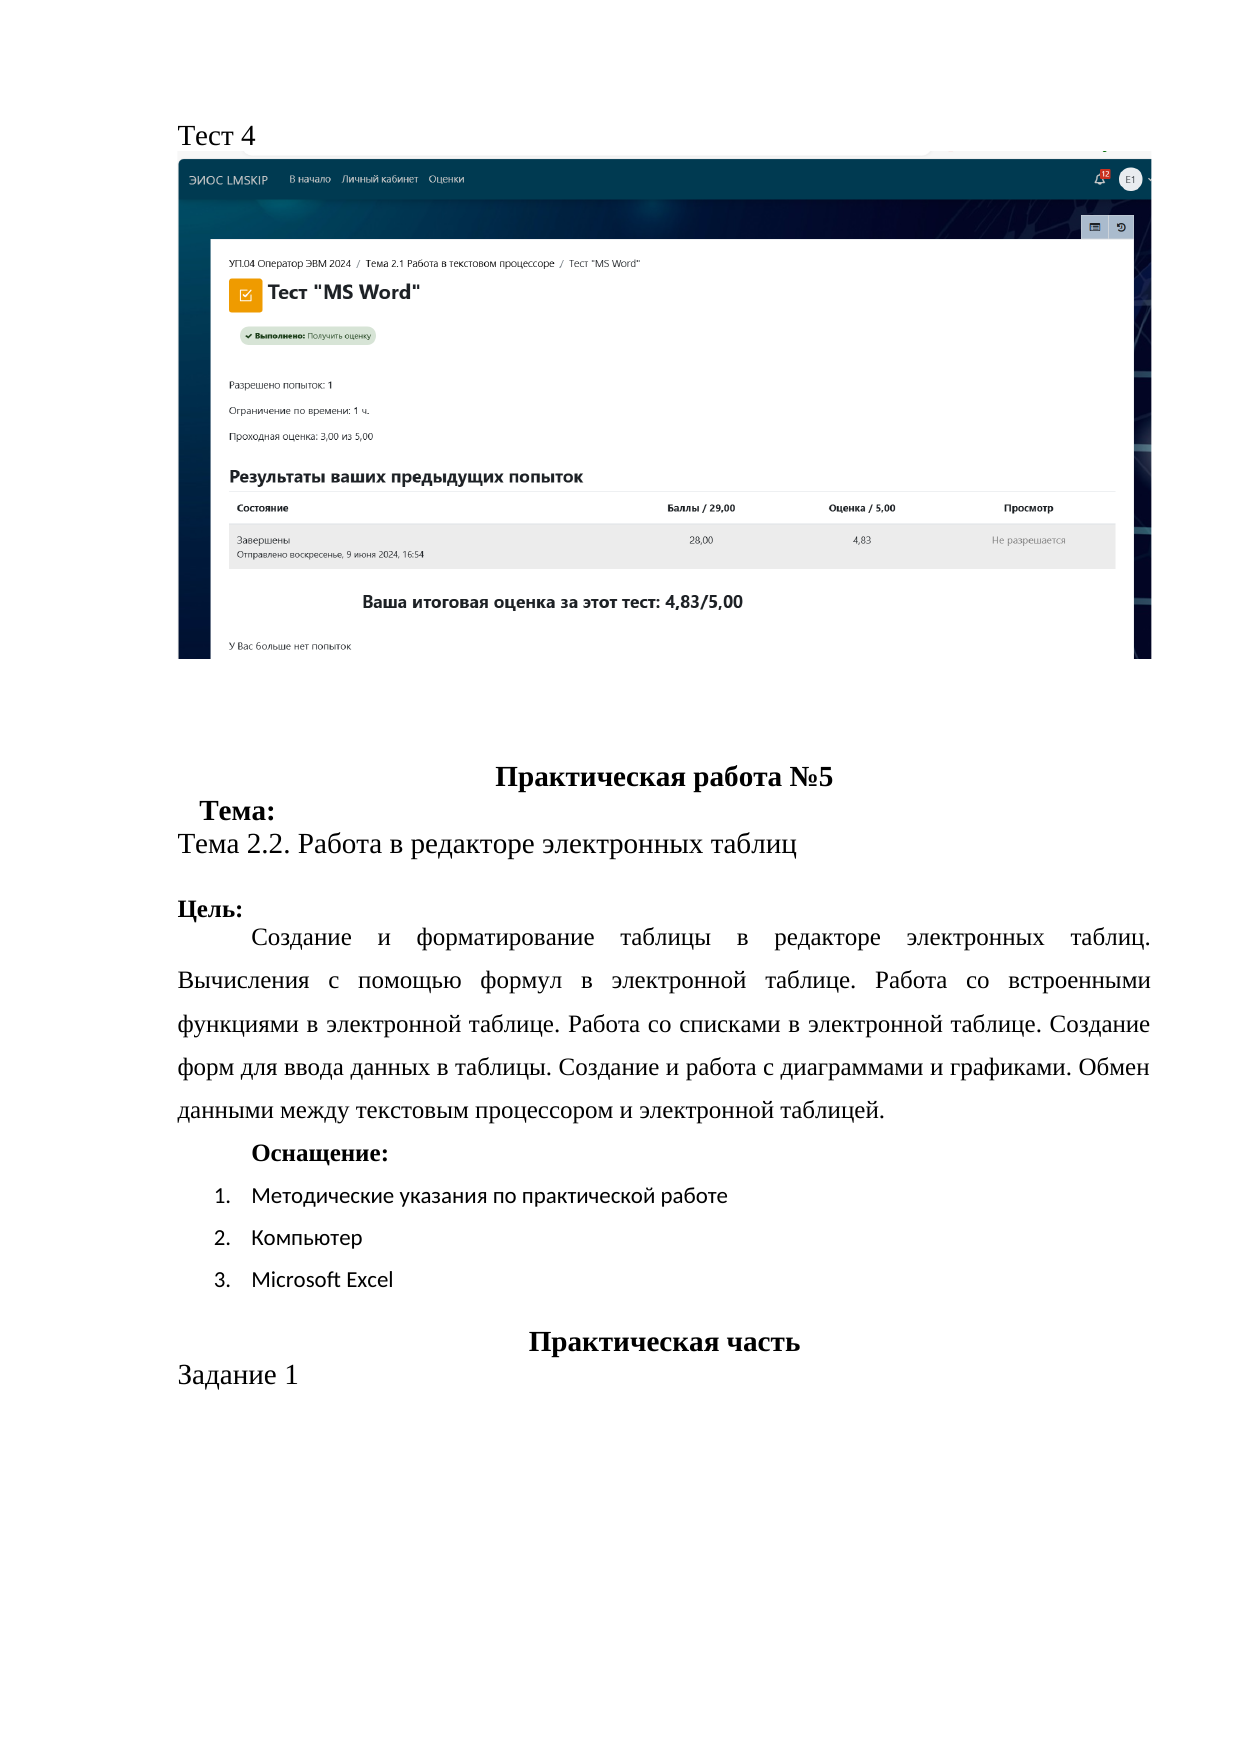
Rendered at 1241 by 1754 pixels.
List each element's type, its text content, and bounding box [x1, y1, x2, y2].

list Microsoft Excel [213, 1265, 1152, 1293]
text Тема 2.2. Работа в редакторе электронных таблиц [177, 827, 1152, 860]
text Создание и форматирование таблицы в редакторе электронных таблиц. Вычисления с помощью формул в электронной таблице. Работа со встроенными функциями в электронной таблице. Работа со списками в электронной таблице. Создание форм для ввода данных в таблицы. Создание и работа с диаграммами и графиками. Обмен данными между текстовым процессором и электронной таблицей. [177, 922, 1152, 1124]
list Методические указания по практической работе [213, 1181, 1152, 1209]
text Тест 4 [177, 118, 1152, 151]
text Цель: [177, 894, 1152, 922]
picture [177, 151, 1152, 659]
picture [1120, 168, 1142, 190]
text Задание 1 [177, 1357, 1152, 1391]
list Компьютер [213, 1223, 1152, 1251]
text Тема: [177, 793, 1152, 827]
text Оснащение: [215, 1138, 1152, 1167]
text Практическая часть [177, 1324, 1152, 1357]
picture [1100, 170, 1110, 179]
text Практическая работа №5 [177, 759, 1152, 793]
